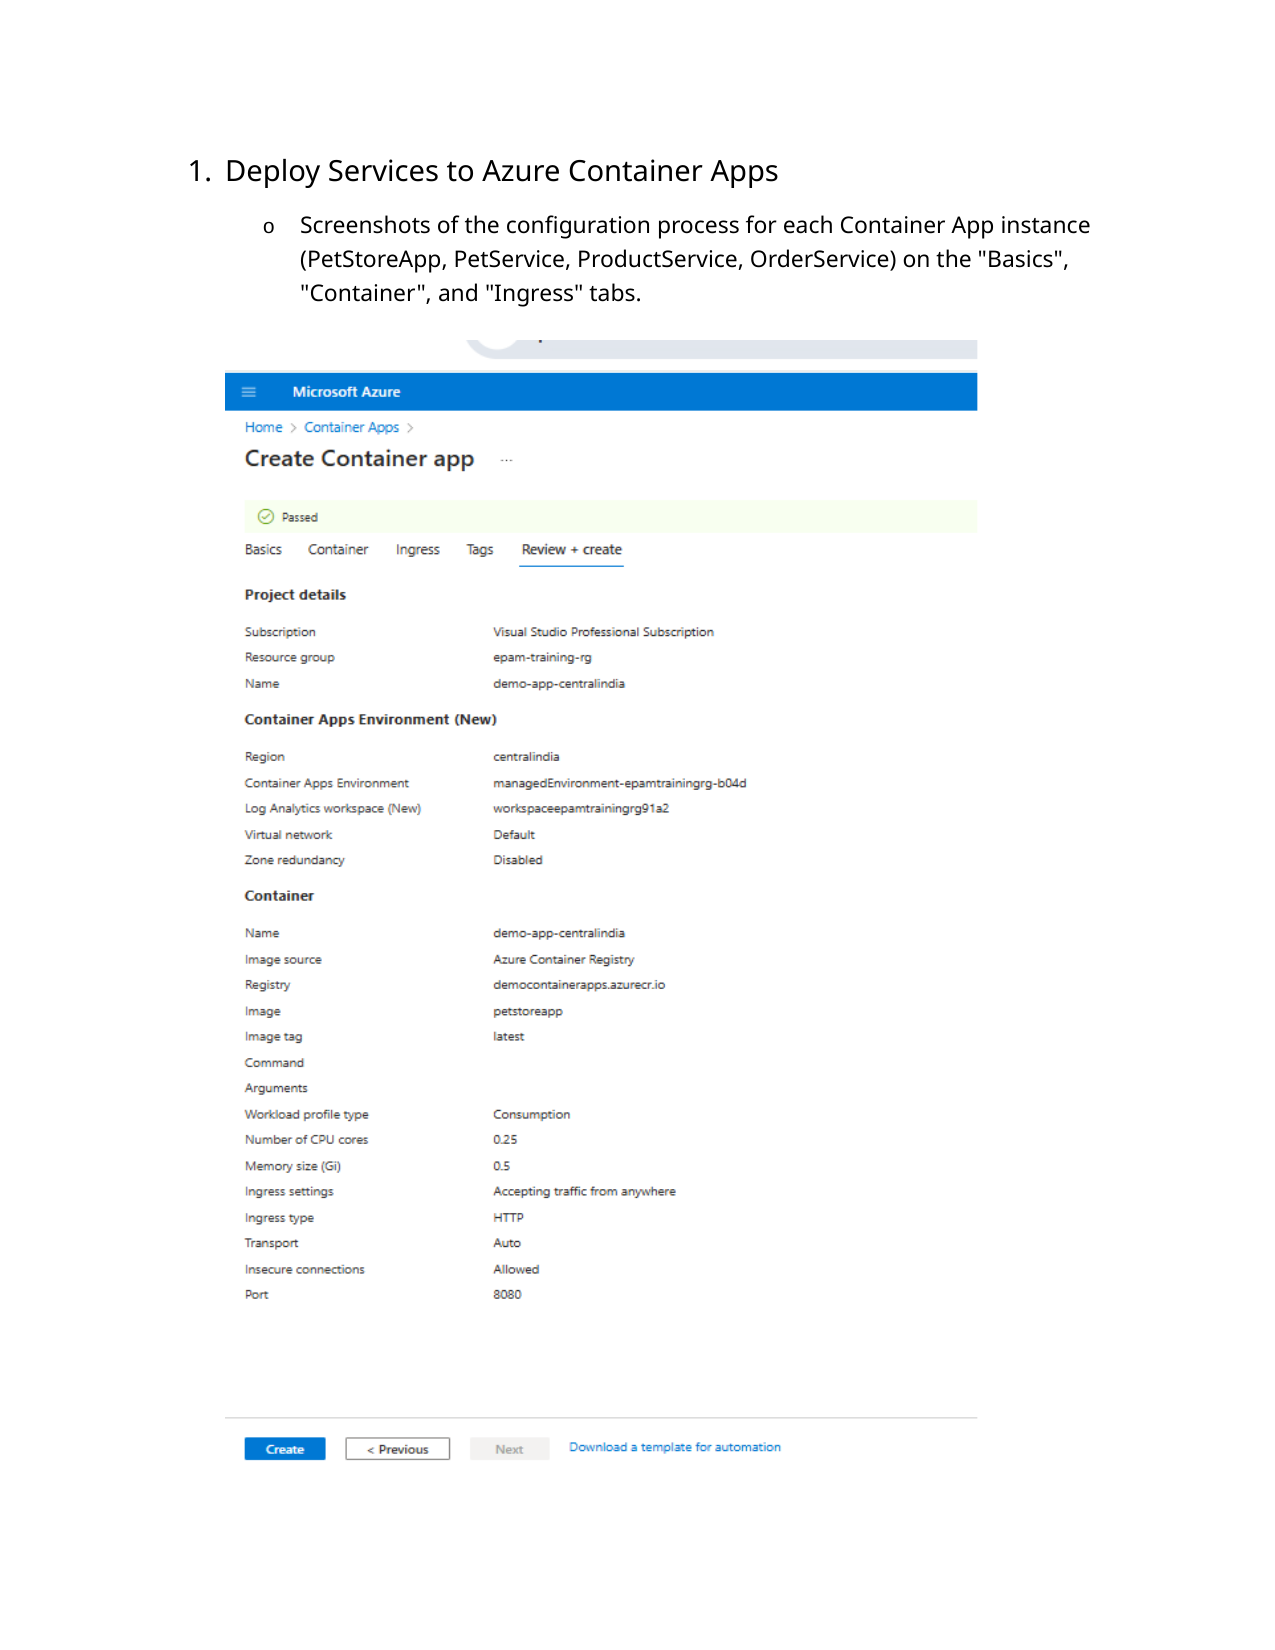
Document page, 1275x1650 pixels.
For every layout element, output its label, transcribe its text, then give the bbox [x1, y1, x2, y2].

list Screenshots of the configuration process for each Container App instance (PetStoreApp, PetService, ProductService, OrderService) on the "Basics", "Container", and "Ingress" tabs. [262, 209, 1125, 308]
picture [225, 340, 978, 1474]
list Deploy Services to Azure Container Apps [187, 150, 1125, 190]
